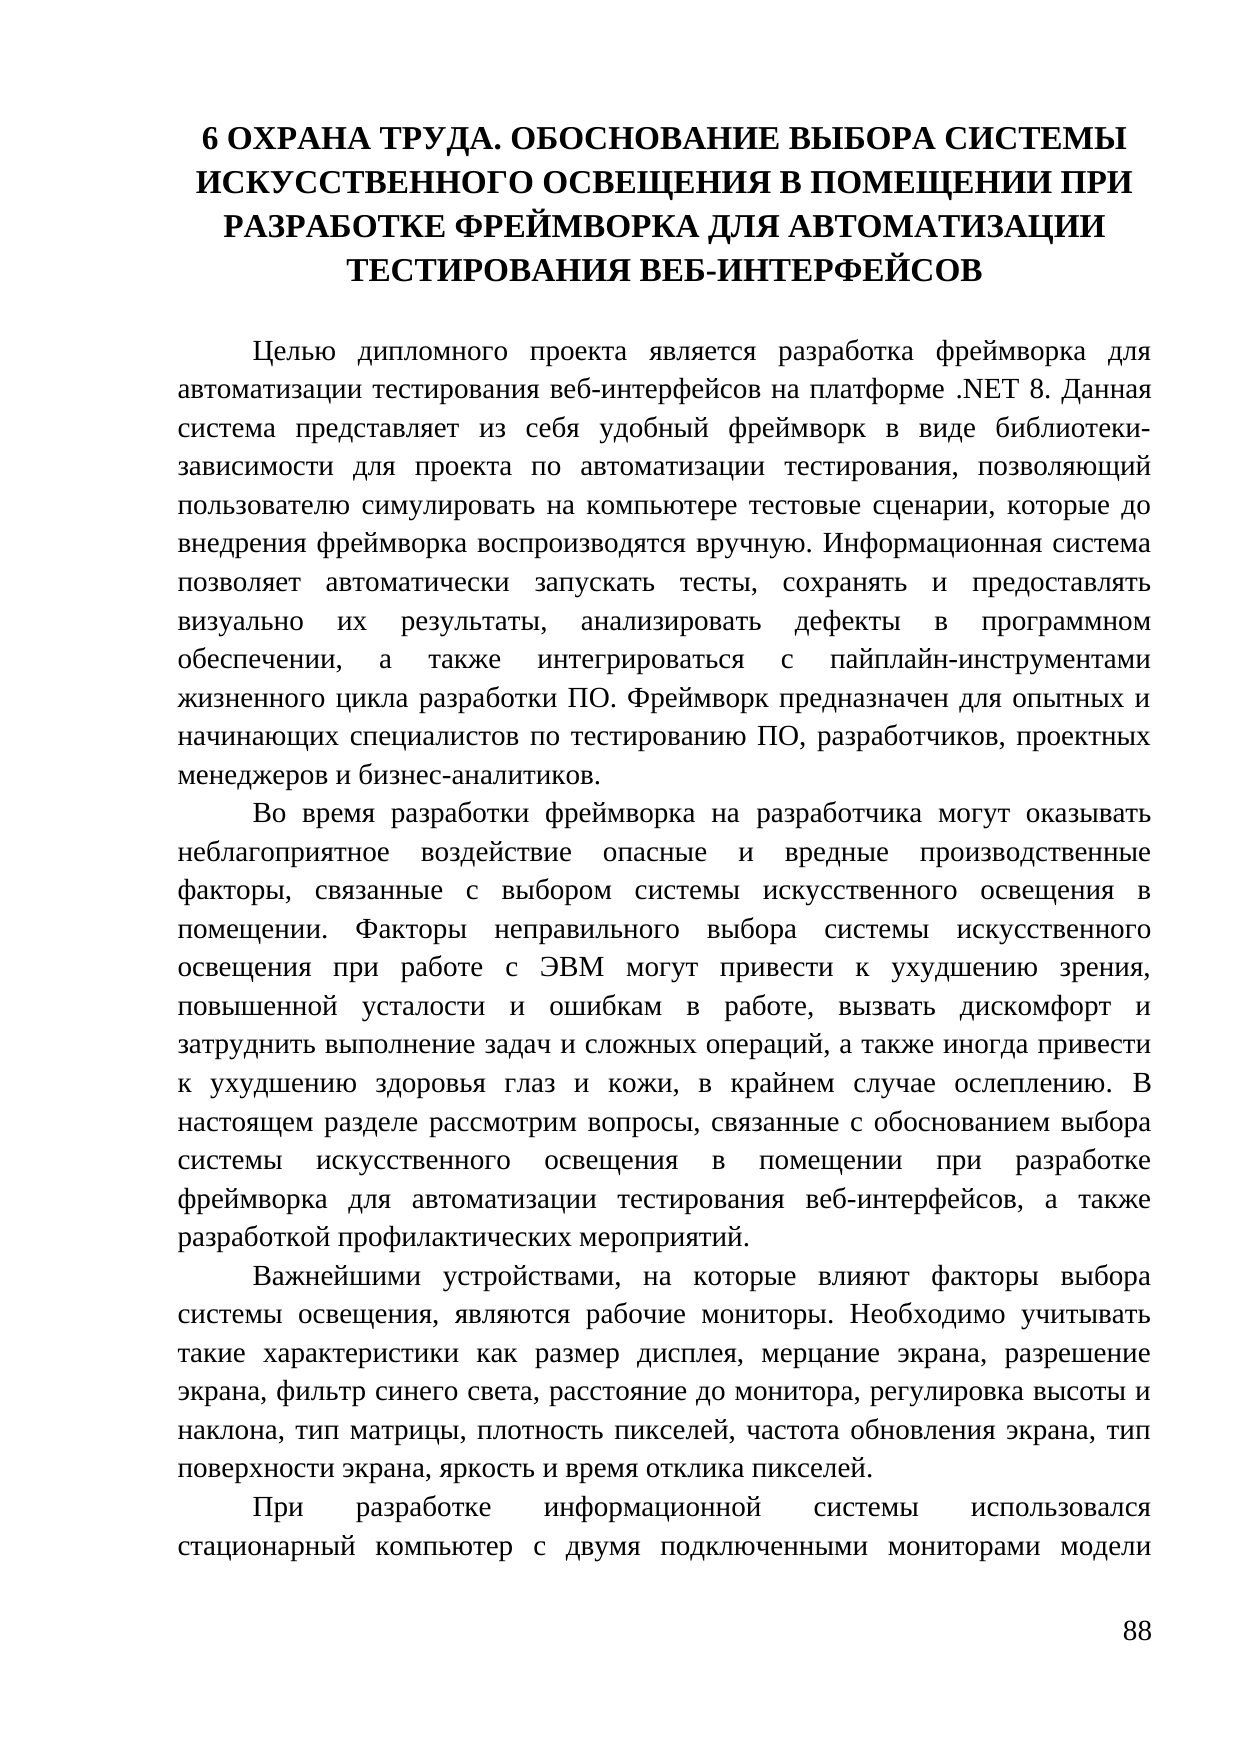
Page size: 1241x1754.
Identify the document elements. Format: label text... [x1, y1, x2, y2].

text 6 ОХРАНА ТРУДА. ОБОСНОВАНИЕ ВЫБОРА СИСТЕМЫ ИСКУССТВЕННОГО ОСВЕЩЕНИЯ В ПОМЕЩЕНИИ ПРИ РАЗРАБОТКЕ ФРЕЙМВОРКА ДЛЯ АВТОМАТИЗАЦИИ ТЕСТИРОВАНИЯ ВЕБ-ИНТЕРФЕЙСОВ [177, 118, 1152, 289]
text Важнейшими устройствами, на которые влияют факторы выбора системы освещения, являются рабочие мониторы. Необходимо учитывать такие характеристики как размер дисплея, мерцание экрана, разрешение экрана, фильтр синего света, расстояние до монитора, регулировка высоты и наклона, тип матрицы, плотность пикселей, частота обновления экрана, тип поверхности экрана, яркость и время отклика пикселей. [177, 1258, 1152, 1484]
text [177, 1489, 1152, 1561]
text Целью дипломного проекта является разработка фреймворка для автоматизации тестирования веб-интерфейсов на платформе .NET 8. Данная система представляет из себя удобный фреймворк в виде библиотеки-зависимости для проекта по автоматизации тестирования, позволяющий пользователю симулировать на компьютере тестовые сценарии, которые до внедрения фреймворка воспроизводятся вручную. Информационная система позволяет автоматически запускать тесты, сохранять и предоставлять визуально их результаты, анализировать дефекты в программном обеспечении, а также интегрироваться с пайплайн-инструментами жизненного цикла разработки ПО. Фреймворк предназначен для опытных и начинающих специалистов по тестированию ПО, разработчиков, проектных менеджеров и бизнес-аналитиков. [177, 333, 1152, 790]
text Во время разработки фреймворка на разработчика могут оказывать неблагоприятное воздействие опасные и вредные производственные факторы, связанные с выбором системы искусственного освещения в помещении. Факторы неправильного выбора системы искусственного освещения при работе с ЭВМ могут привести к ухудшению зрения, повышенной усталости и ошибкам в работе, вызвать дискомфорт и затруднить выполнение задач и сложных операций, а также иногда привести к ухудшению здоровья глаз и кожи, в крайнем случае ослеплению. В настоящем разделе рассмотрим вопросы, связанные с обоснованием выбора системы искусственного освещения в помещении при разработке фреймворка для автоматизации тестирования веб-интерфейсов, а также разработкой профилактических мероприятий. [177, 795, 1152, 1253]
